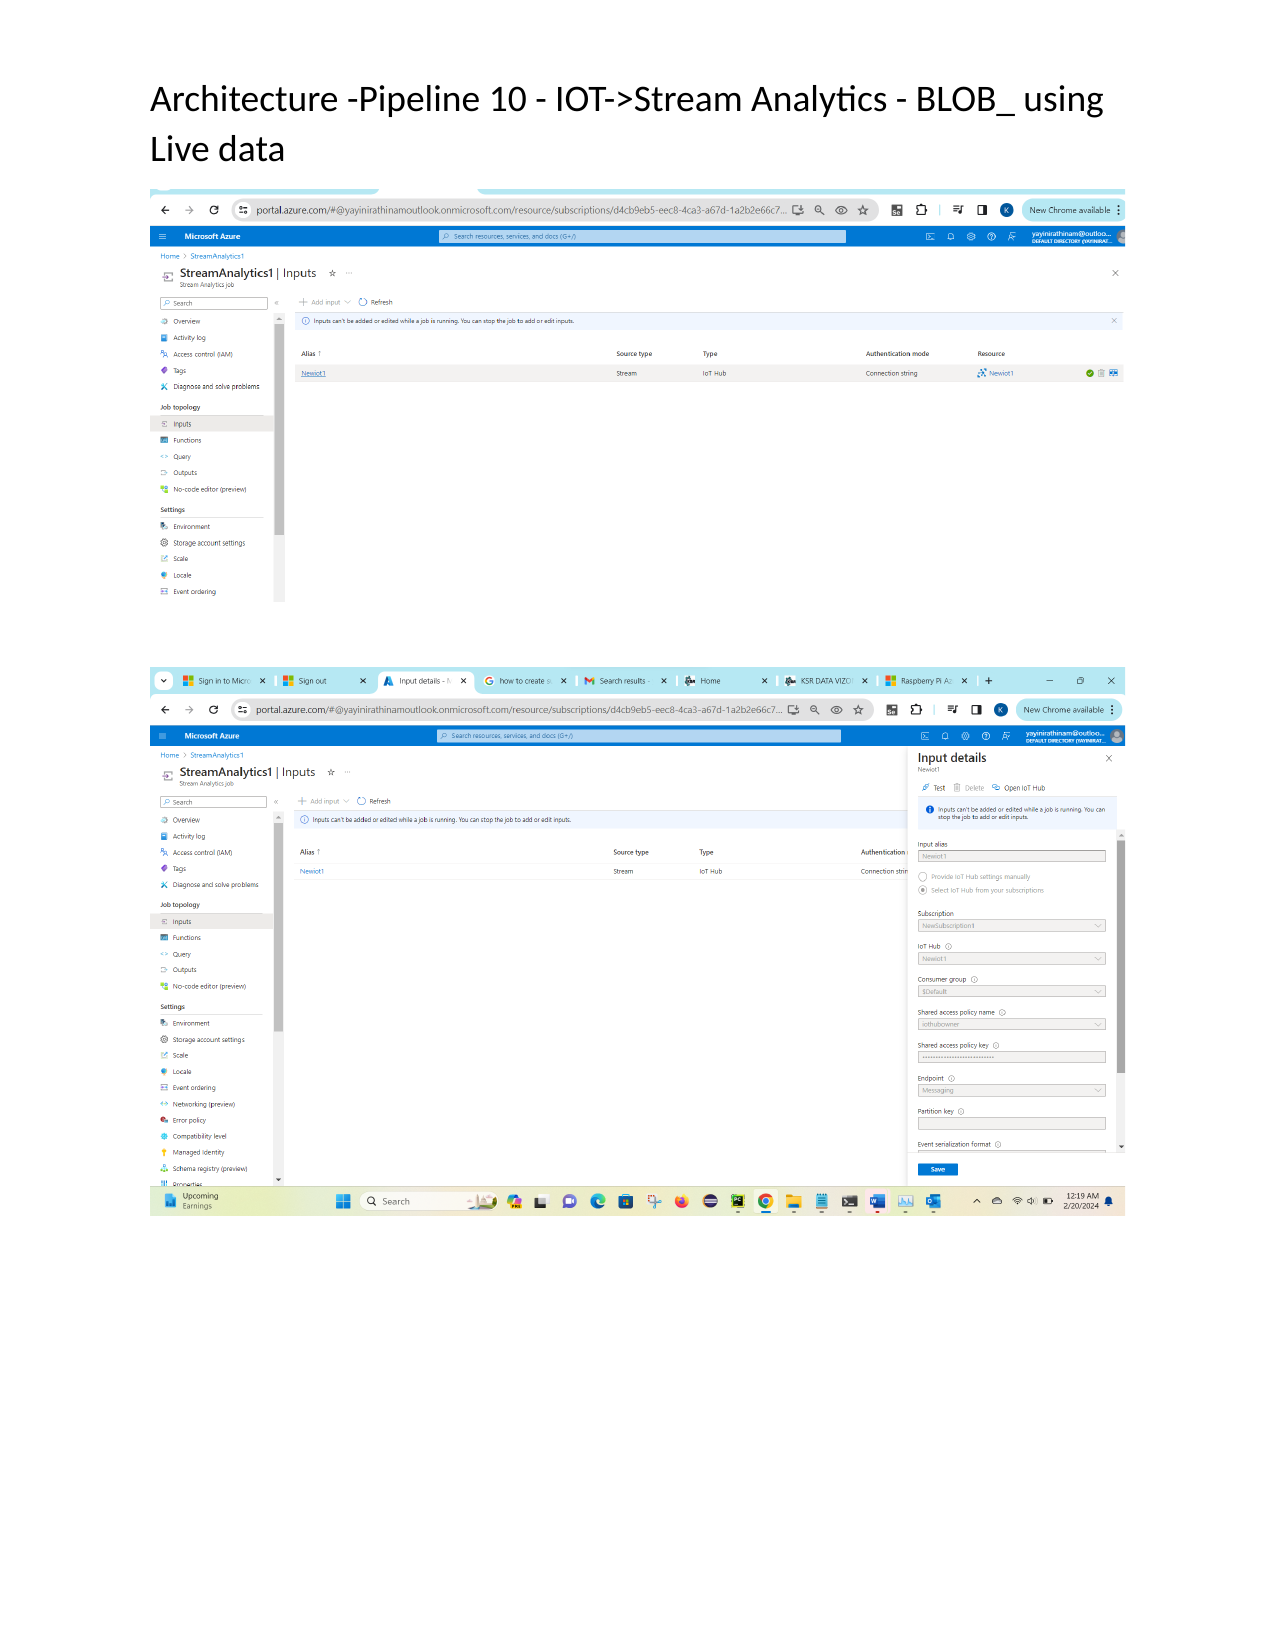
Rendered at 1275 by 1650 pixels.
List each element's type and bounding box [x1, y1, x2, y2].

picture [150, 667, 1125, 1216]
picture [150, 189, 1125, 602]
